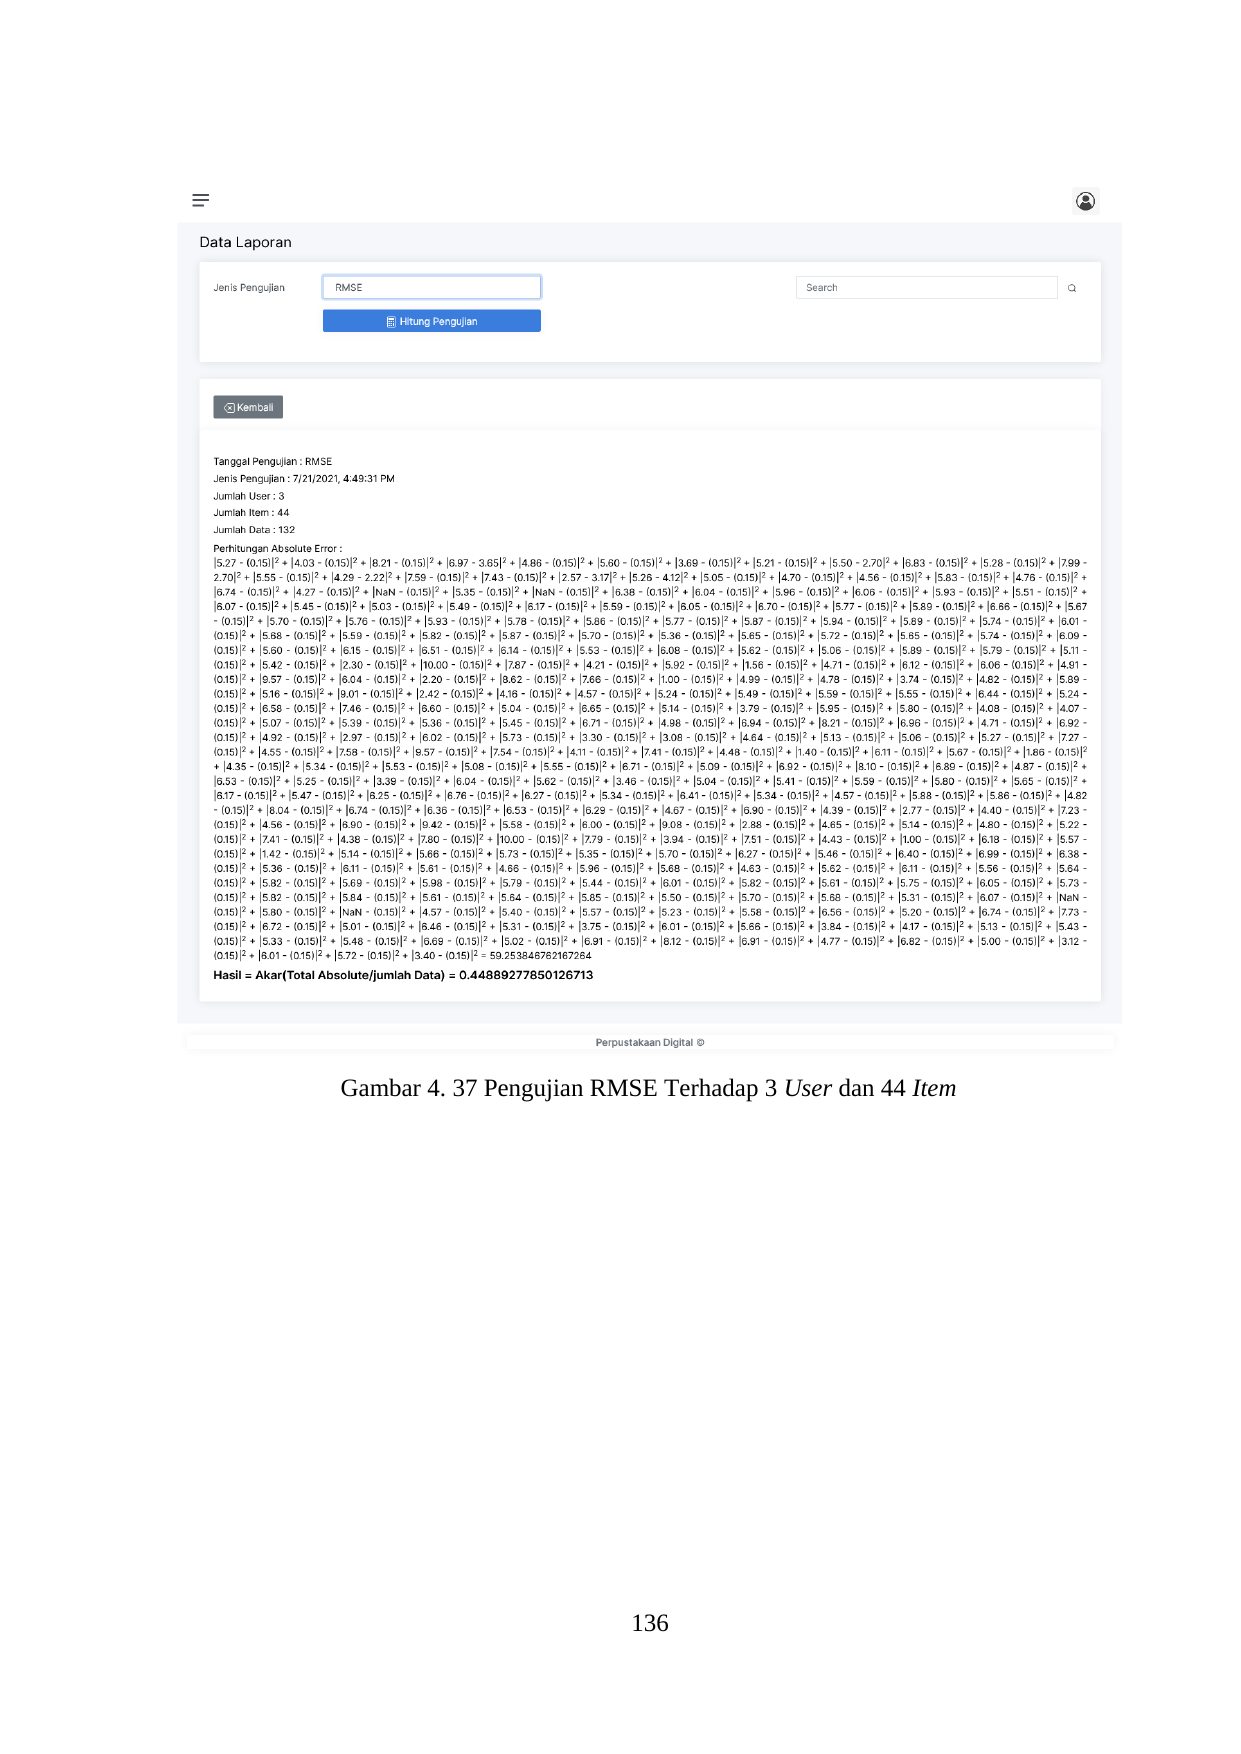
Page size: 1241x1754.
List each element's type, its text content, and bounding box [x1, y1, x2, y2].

picture [177, 177, 1123, 1060]
